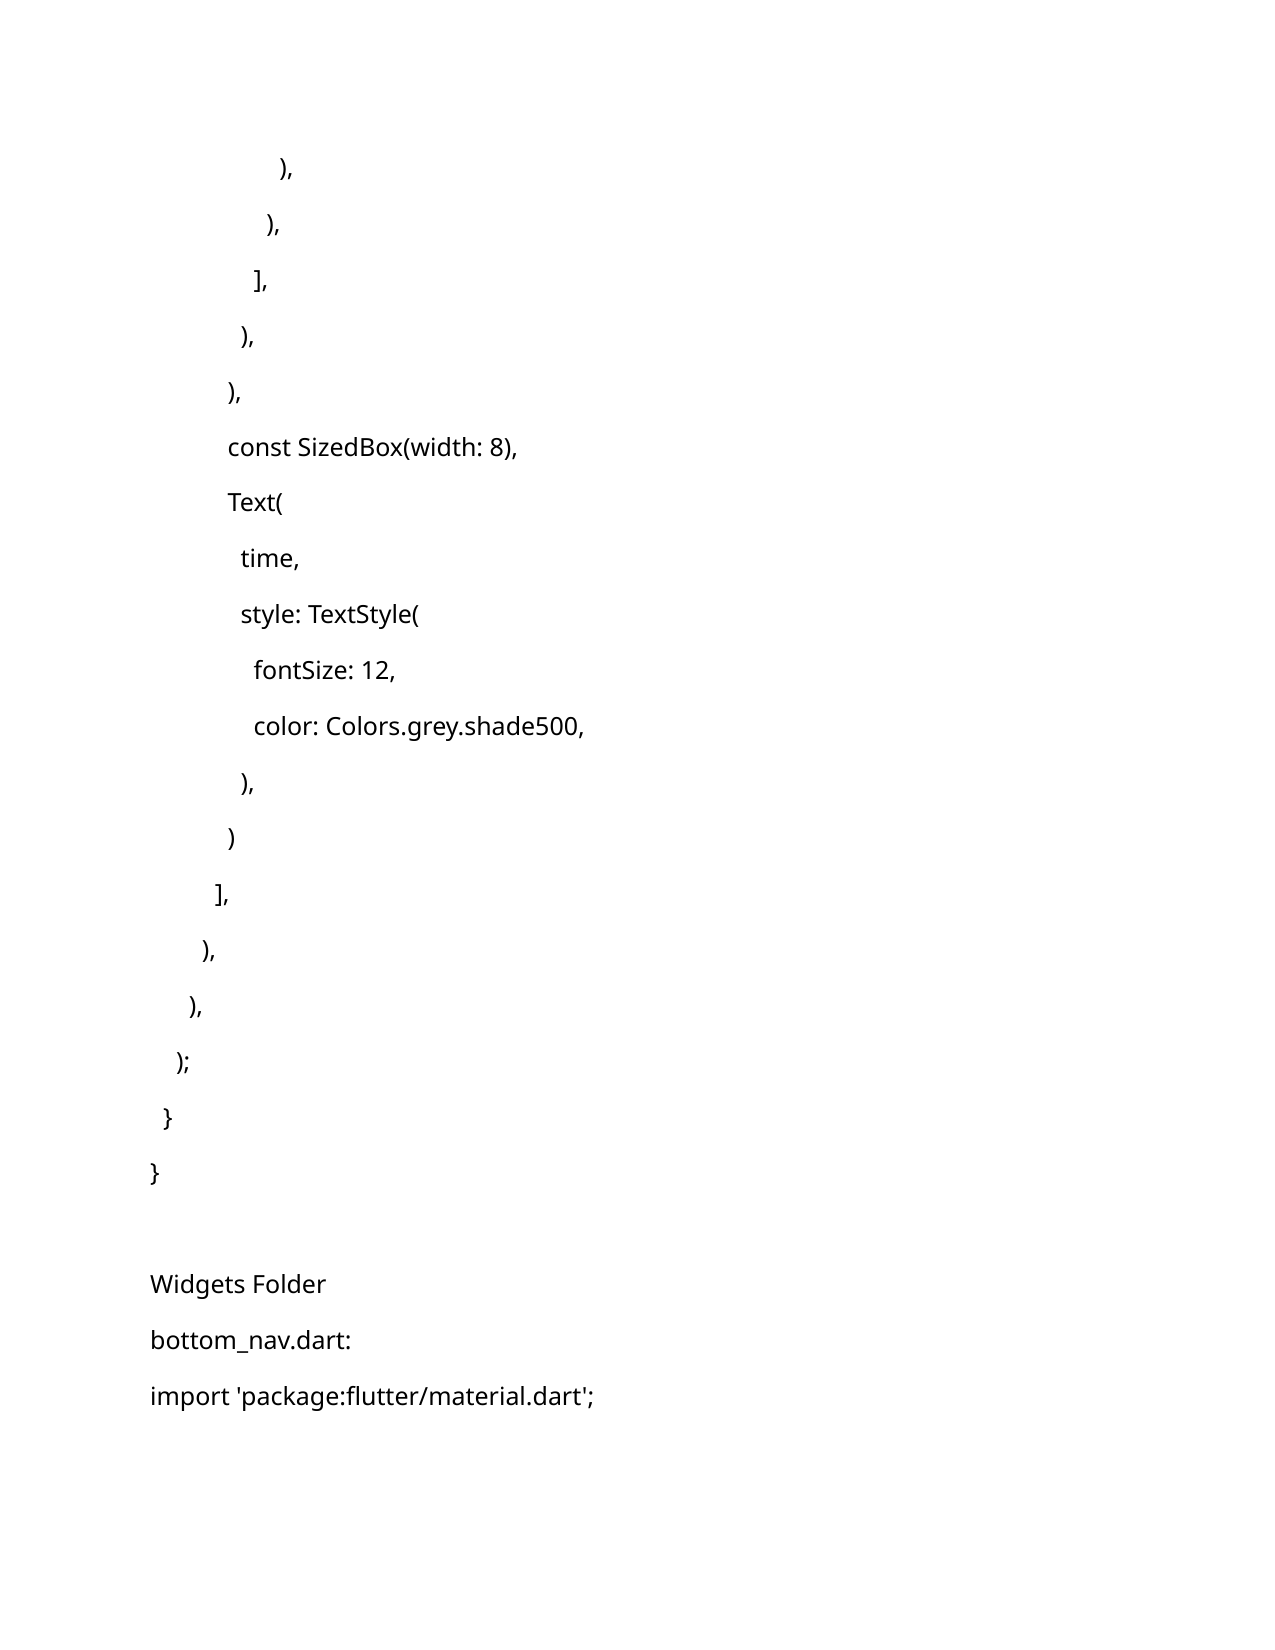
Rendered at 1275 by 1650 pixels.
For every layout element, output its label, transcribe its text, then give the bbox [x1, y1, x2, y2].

text ], [150, 876, 1125, 910]
text ), [150, 764, 1125, 798]
text color: Colors.grey.shade500, [150, 708, 1125, 742]
text ), [150, 932, 1125, 966]
text ); [150, 1043, 1125, 1077]
text } [150, 1155, 1125, 1189]
text ), [150, 206, 1125, 240]
text ), [150, 373, 1125, 407]
text const SizedBox(width: 8), [150, 429, 1125, 463]
text ), [150, 987, 1125, 1022]
text Text( [150, 485, 1125, 519]
text } [150, 1099, 1125, 1133]
text import 'package:flutter/material.dart'; [150, 1378, 1125, 1412]
text ), [150, 317, 1125, 352]
text ) [150, 820, 1125, 854]
text bottom_nav.dart: [150, 1322, 1125, 1357]
text fontSize: 12, [150, 652, 1125, 687]
text time, [150, 541, 1125, 575]
text ], [150, 262, 1125, 296]
text style: TextStyle( [150, 597, 1125, 631]
text ), [150, 150, 1125, 184]
text Widgets Folder [150, 1267, 1125, 1301]
